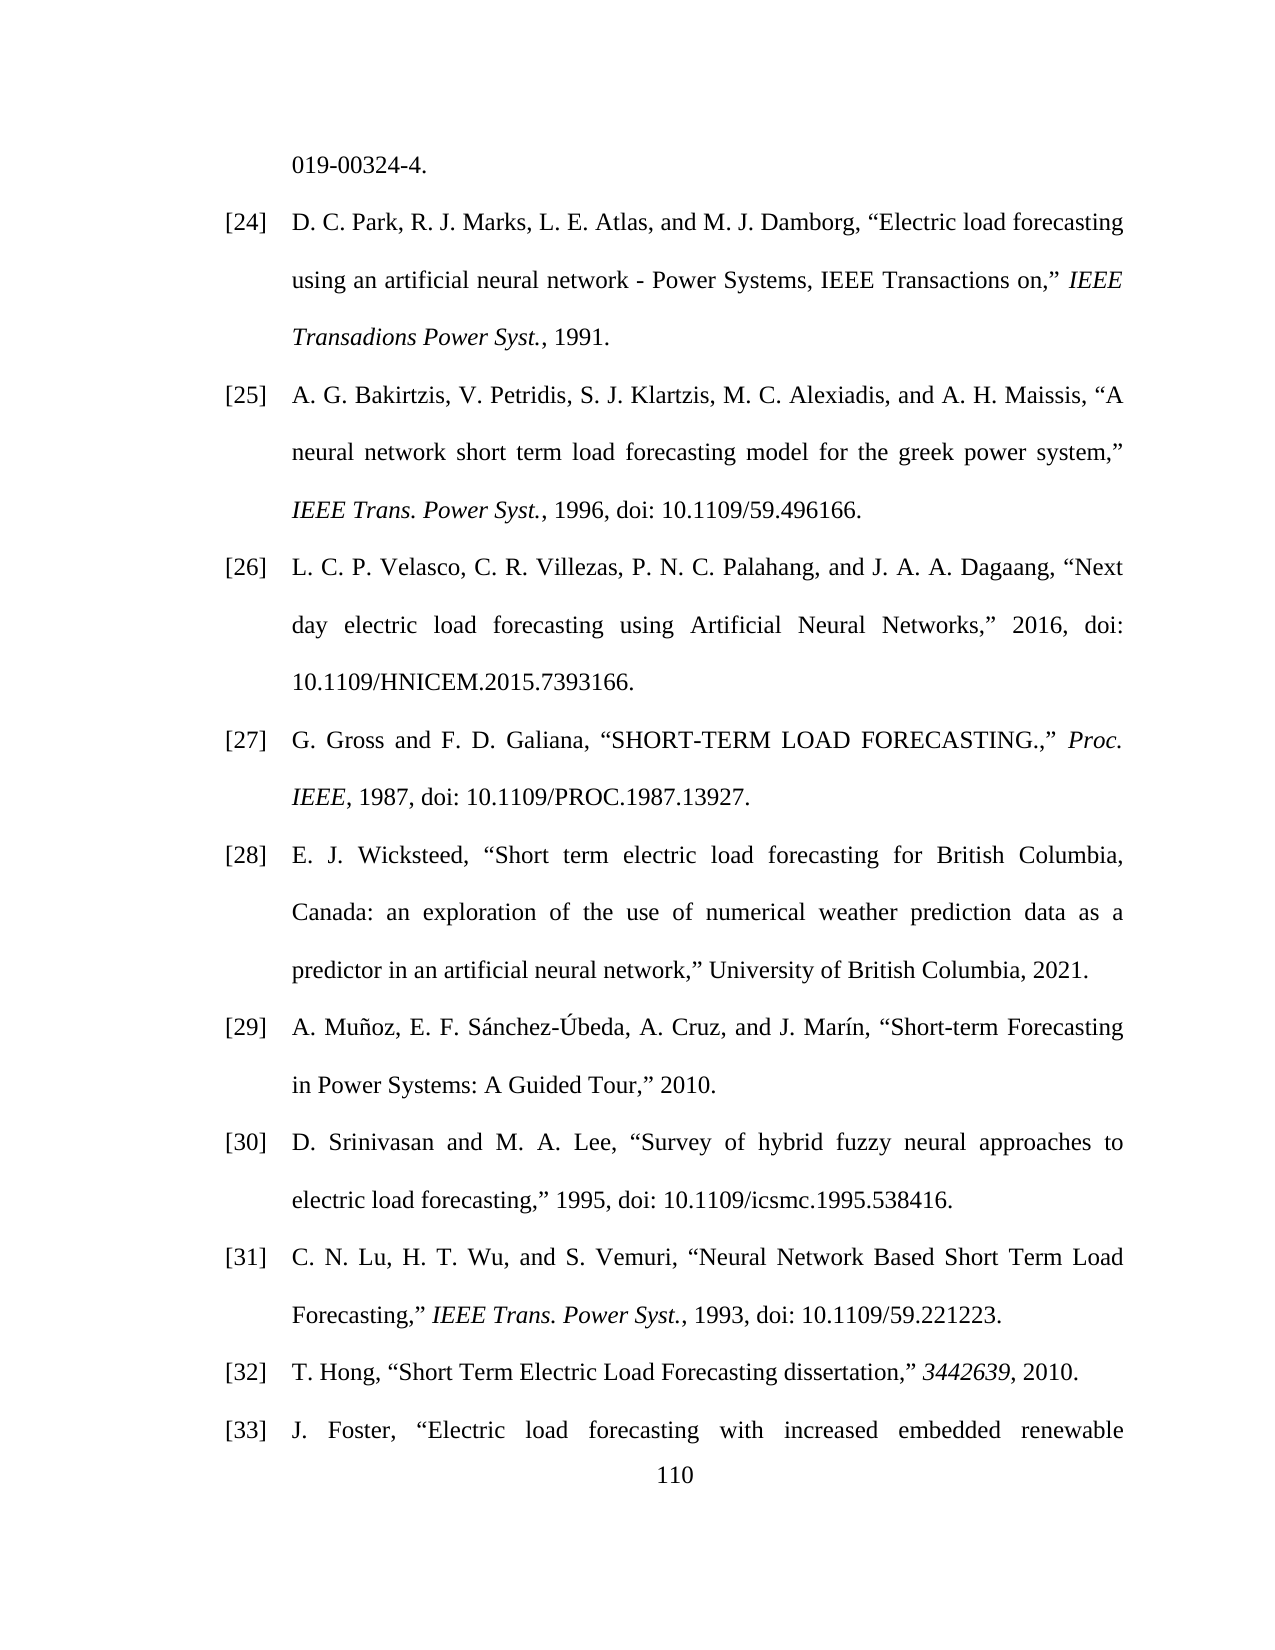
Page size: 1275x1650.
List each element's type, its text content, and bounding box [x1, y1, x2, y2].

text [27] G. Gross and F. D. Galiana, “SHORT-TERM LOAD FORECASTING.,” Proc. IEEE, 1987, doi: 10.1109/PROC.1987.13927. [225, 725, 1125, 811]
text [225, 1415, 1125, 1444]
text [24] D. C. Park, R. J. Marks, L. E. Atlas, and M. J. Damborg, “Electric load forecasting using an artificial neural network - Power Systems, IEEE Transactions on,” IEEE Transadions Power Syst., 1991. [225, 207, 1125, 351]
text [31] C. N. Lu, H. T. Wu, and S. Vemuri, “Neural Network Based Short Term Load Forecasting,” IEEE Trans. Power Syst., 1993, doi: 10.1109/59.221223. [225, 1242, 1125, 1329]
text [29] A. Muñoz, E. F. Sánchez-Úbeda, A. Cruz, and J. Marín, “Short-term Forecasting in Power Systems: A Guided Tour,” 2010. [225, 1012, 1125, 1099]
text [225, 150, 1125, 179]
text [30] D. Srinivasan and M. A. Lee, “Survey of hybrid fuzzy neural approaches to electric load forecasting,” 1995, doi: 10.1109/icsmc.1995.538416. [225, 1127, 1125, 1214]
text [32] T. Hong, “Short Term Electric Load Forecasting dissertation,” 3442639, 2010. [225, 1357, 1125, 1386]
text [26] L. C. P. Velasco, C. R. Villezas, P. N. C. Palahang, and J. A. A. Dagaang, “Next day electric load forecasting using Artificial Neural Networks,” 2016, doi: 10.1109/HNICEM.2015.7393166. [225, 552, 1125, 696]
text [25] A. G. Bakirtzis, V. Petridis, S. J. Klartzis, M. C. Alexiadis, and A. H. Maissis, “A neural network short term load forecasting model for the greek power system,” IEEE Trans. Power Syst., 1996, doi: 10.1109/59.496166. [225, 380, 1125, 524]
text [28] E. J. Wicksteed, “Short term electric load forecasting for British Columbia, Canada: an exploration of the use of numerical weather prediction data as a predictor in an artificial neural network,” University of British Columbia, 2021. [225, 840, 1125, 984]
